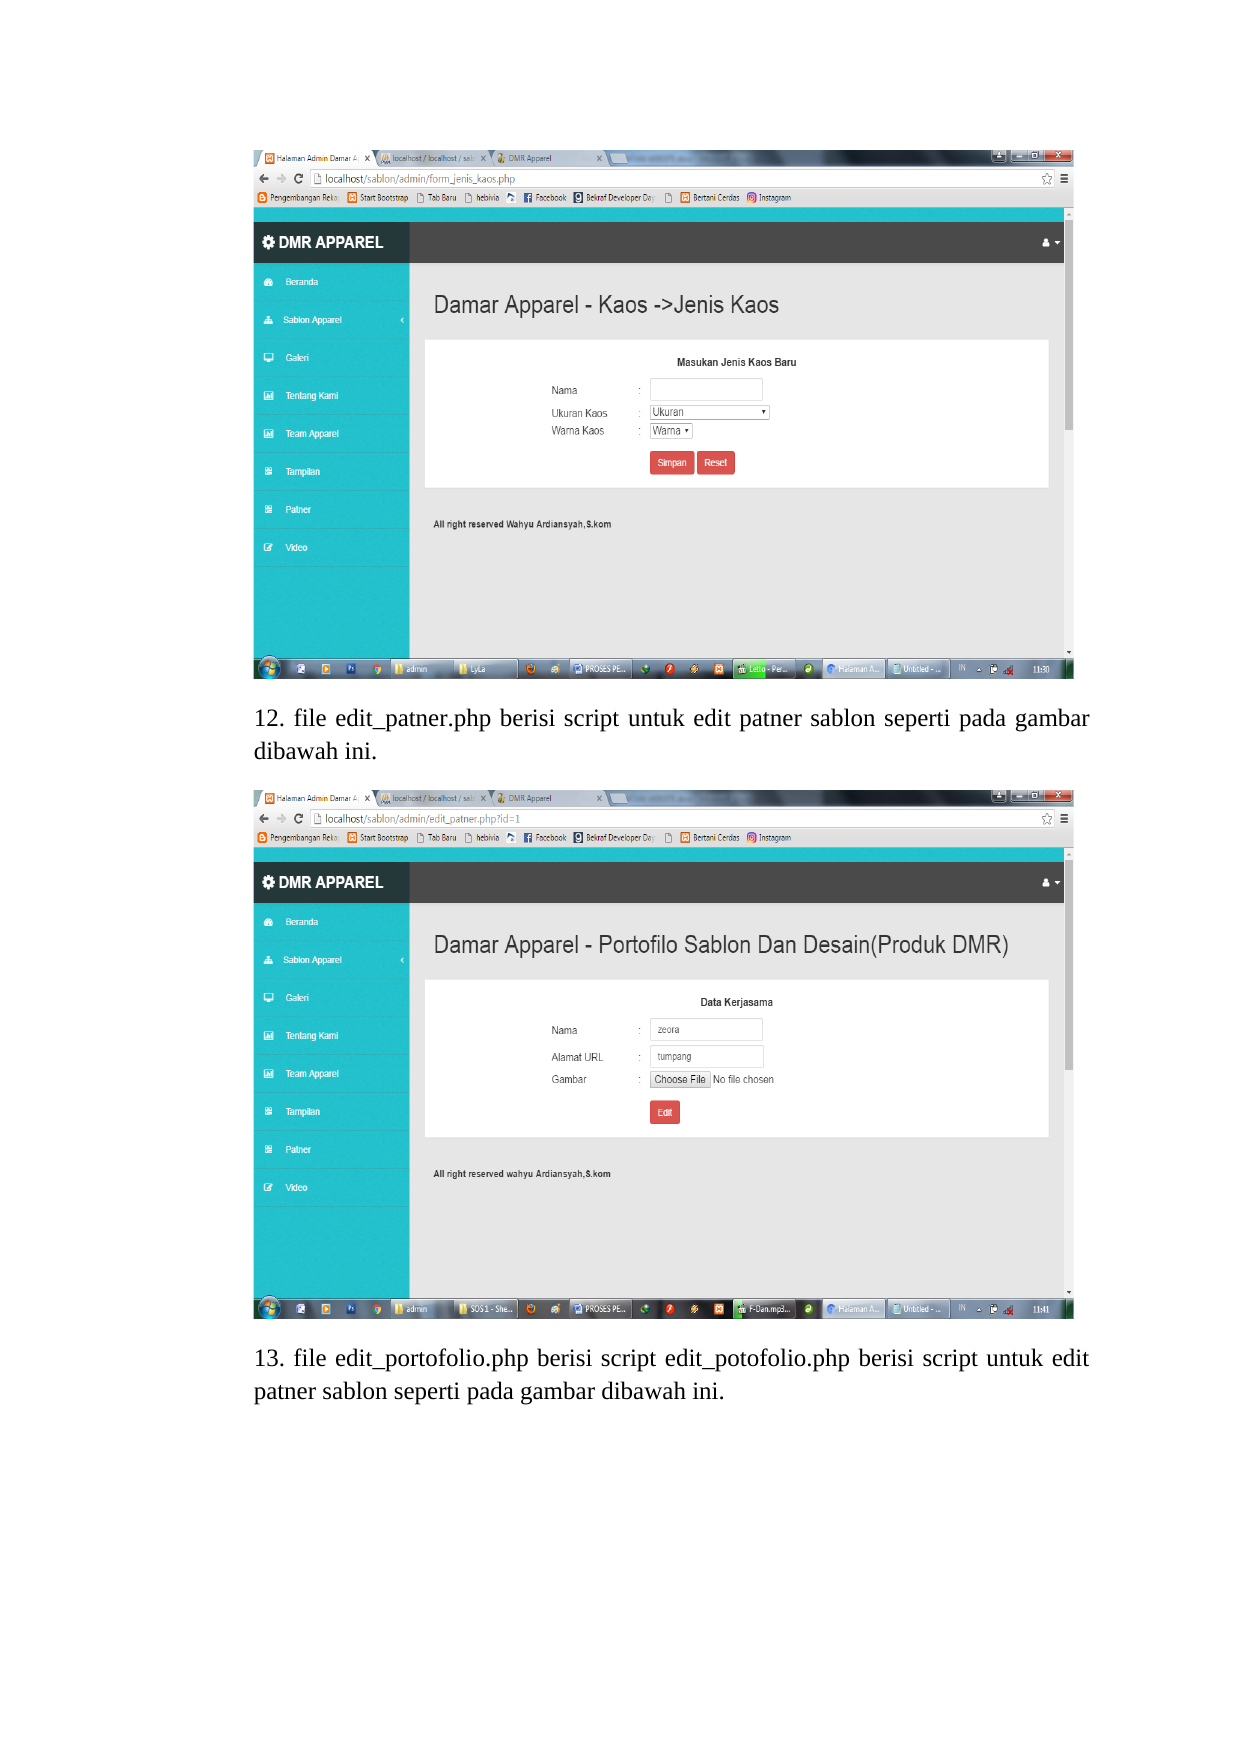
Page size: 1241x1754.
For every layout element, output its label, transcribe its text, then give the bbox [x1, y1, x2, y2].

text 13. file edit_portofolio.php berisi script edit_potofolio.php berisi script untuk edit patner sablon seperti pada gambar dibawah ini. [253, 1343, 1090, 1405]
picture [253, 790, 1074, 1319]
picture [253, 150, 1074, 679]
text 12. file edit_patner.php berisi script untuk edit patner sablon seperti pada gambar dibawah ini. [253, 703, 1090, 765]
